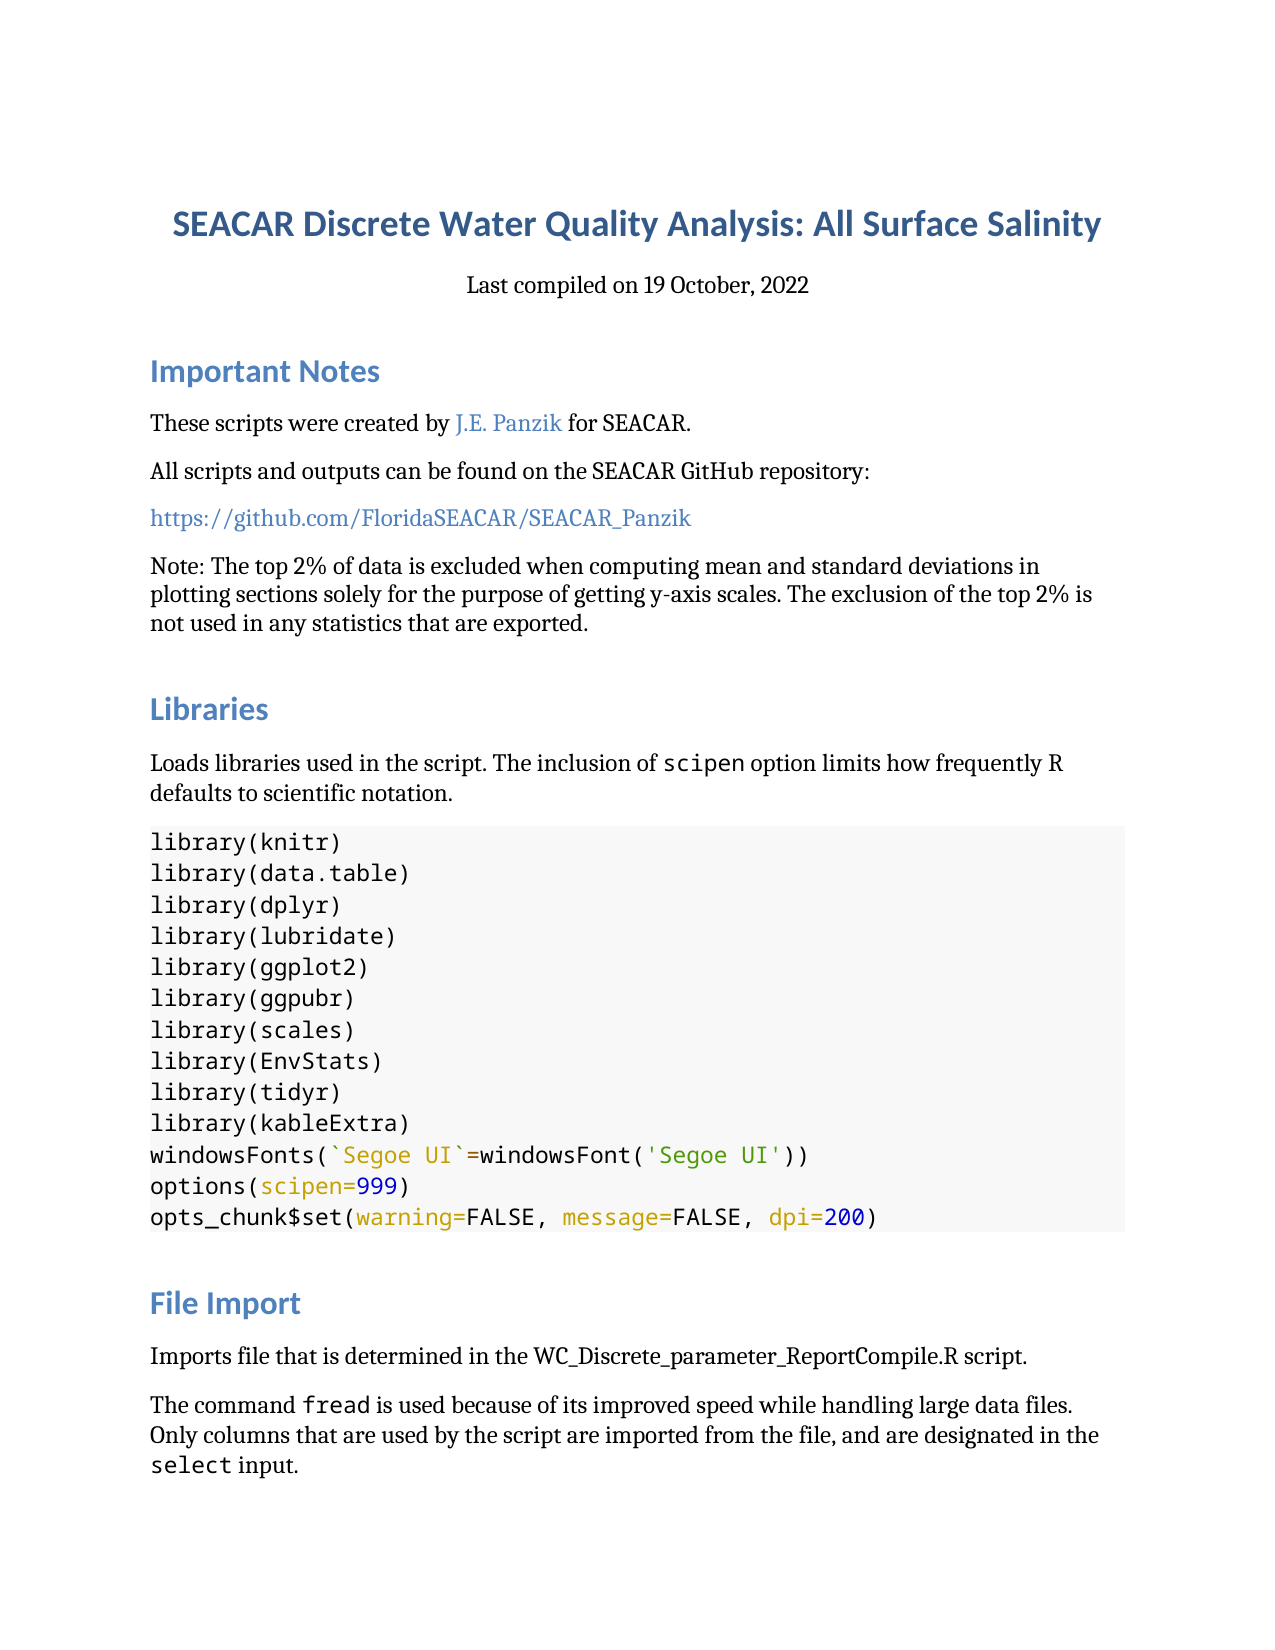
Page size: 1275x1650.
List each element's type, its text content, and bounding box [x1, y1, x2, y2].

text The command fread is used because of its improved speed while handling large data files. Only columns that are used by the script are imported from the file, and are designated in the select input. [150, 1389, 1125, 1481]
text Loads libraries used in the script. The inclusion of scipen option limits how frequently R defaults to scientific notation. [150, 747, 1125, 807]
subtitle Important Notes [150, 349, 1125, 390]
text Last compiled on 19 October, 2022 [150, 271, 1125, 299]
text Imports file that is determined in the WC_Discrete_parameter_ReportCompile.R script. [150, 1342, 1125, 1371]
subtitle Libraries [150, 688, 1125, 728]
subtitle File Import [150, 1282, 1125, 1323]
text https://github.com/FloridaSEACAR/SEACAR_Panzik [150, 504, 1125, 533]
text Note: The top 2% of data is excluded when computing mean and standard deviations in plotting sections solely for the purpose of getting y-axis scales. The exclusion of the top 2% is not used in any statistics that are exported. [150, 552, 1125, 638]
text All scripts and outputs can be found on the SEACAR GitHub repository: [150, 457, 1125, 485]
title SEACAR Discrete Water Quality Analysis: All Surface Salinity [150, 200, 1125, 246]
text These scripts were created by J.E. Panzik for SEACAR. [150, 409, 1125, 438]
text library(knitr) library(data.table) library(dplyr) library(lubridate) library(ggplot2) library(ggpubr) library(scales) library(EnvStats) library(tidyr) library(kableExtra) windowsFonts(`Segoe UI`=windowsFont('Segoe UI')) options(scipen=999) opts_chunk$set(warning=FALSE, message=FALSE, dpi=200) [150, 826, 1125, 1232]
